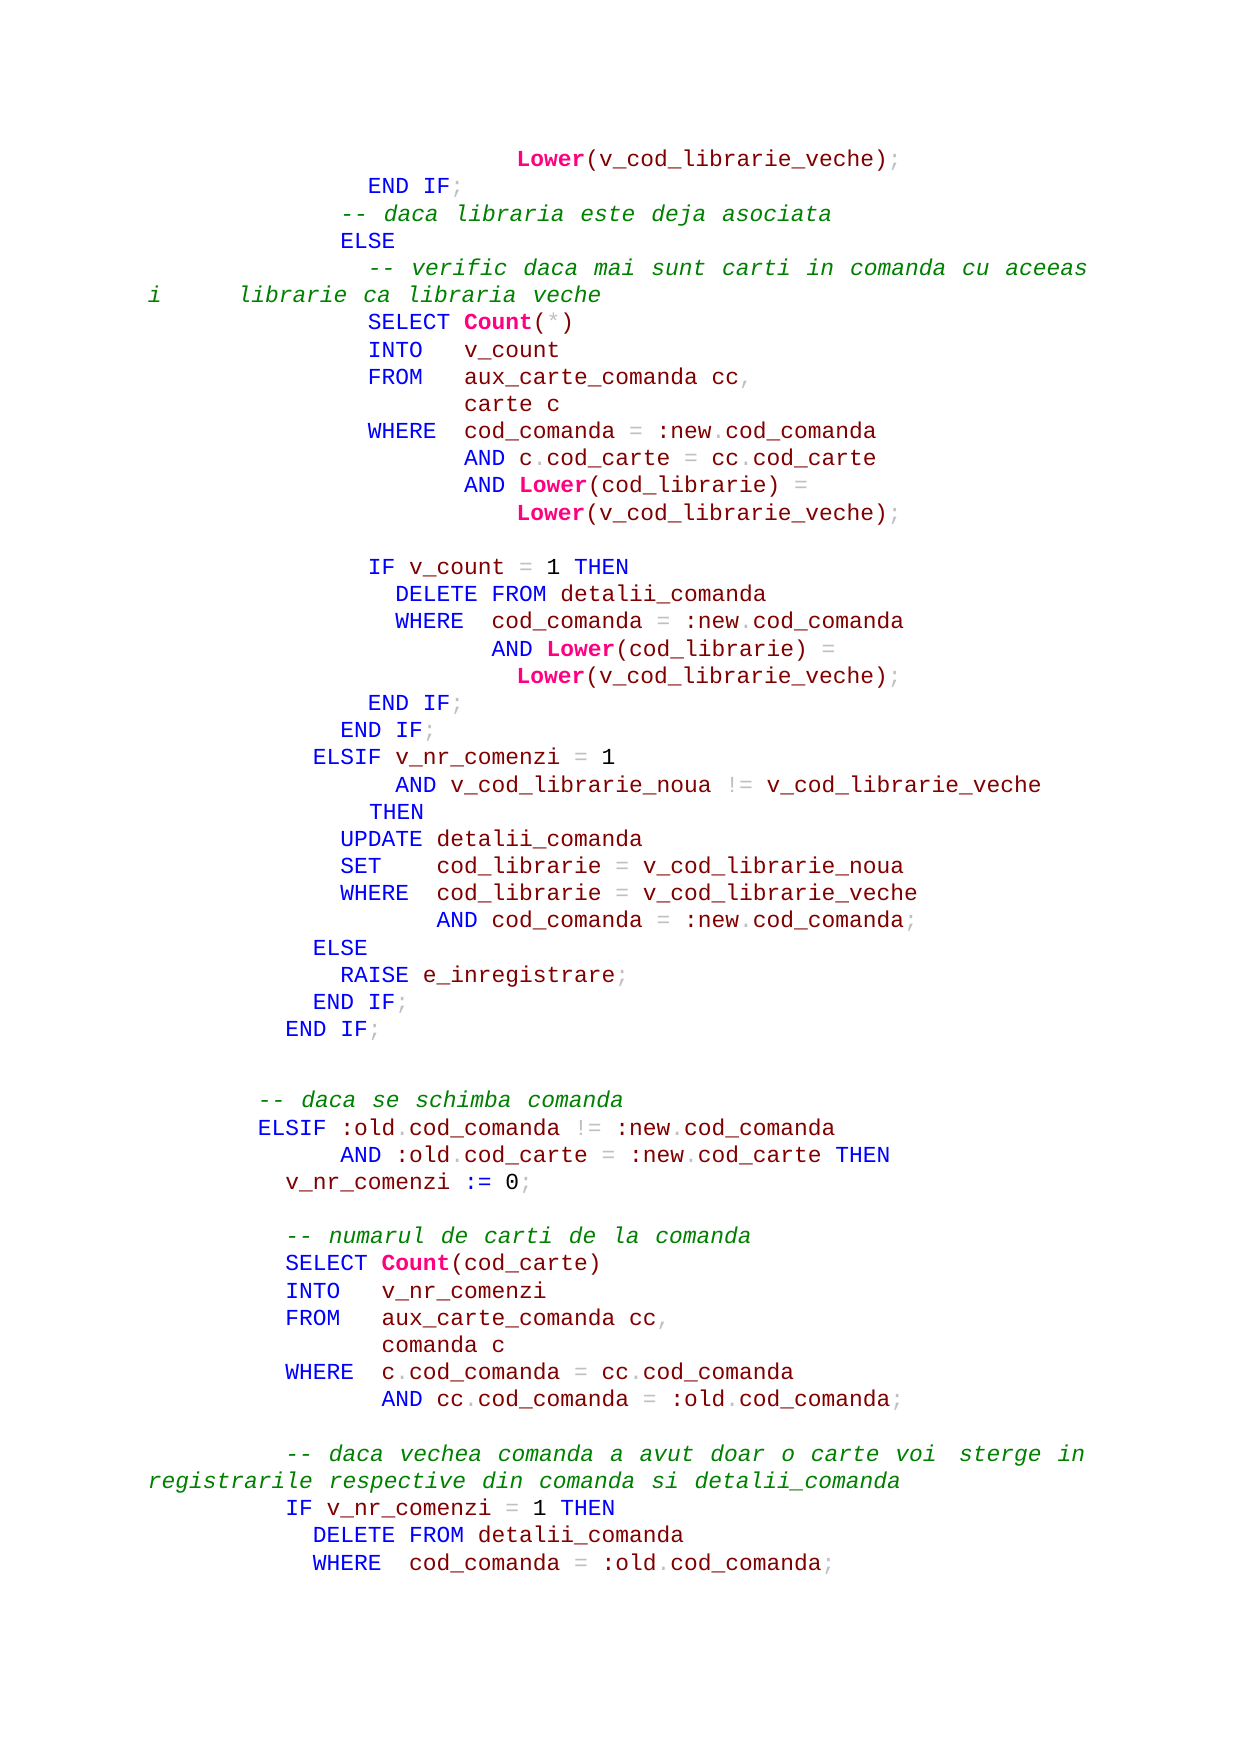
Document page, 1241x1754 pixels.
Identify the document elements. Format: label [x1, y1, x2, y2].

text [148, 1061, 1093, 1604]
text [148, 148, 1093, 1043]
